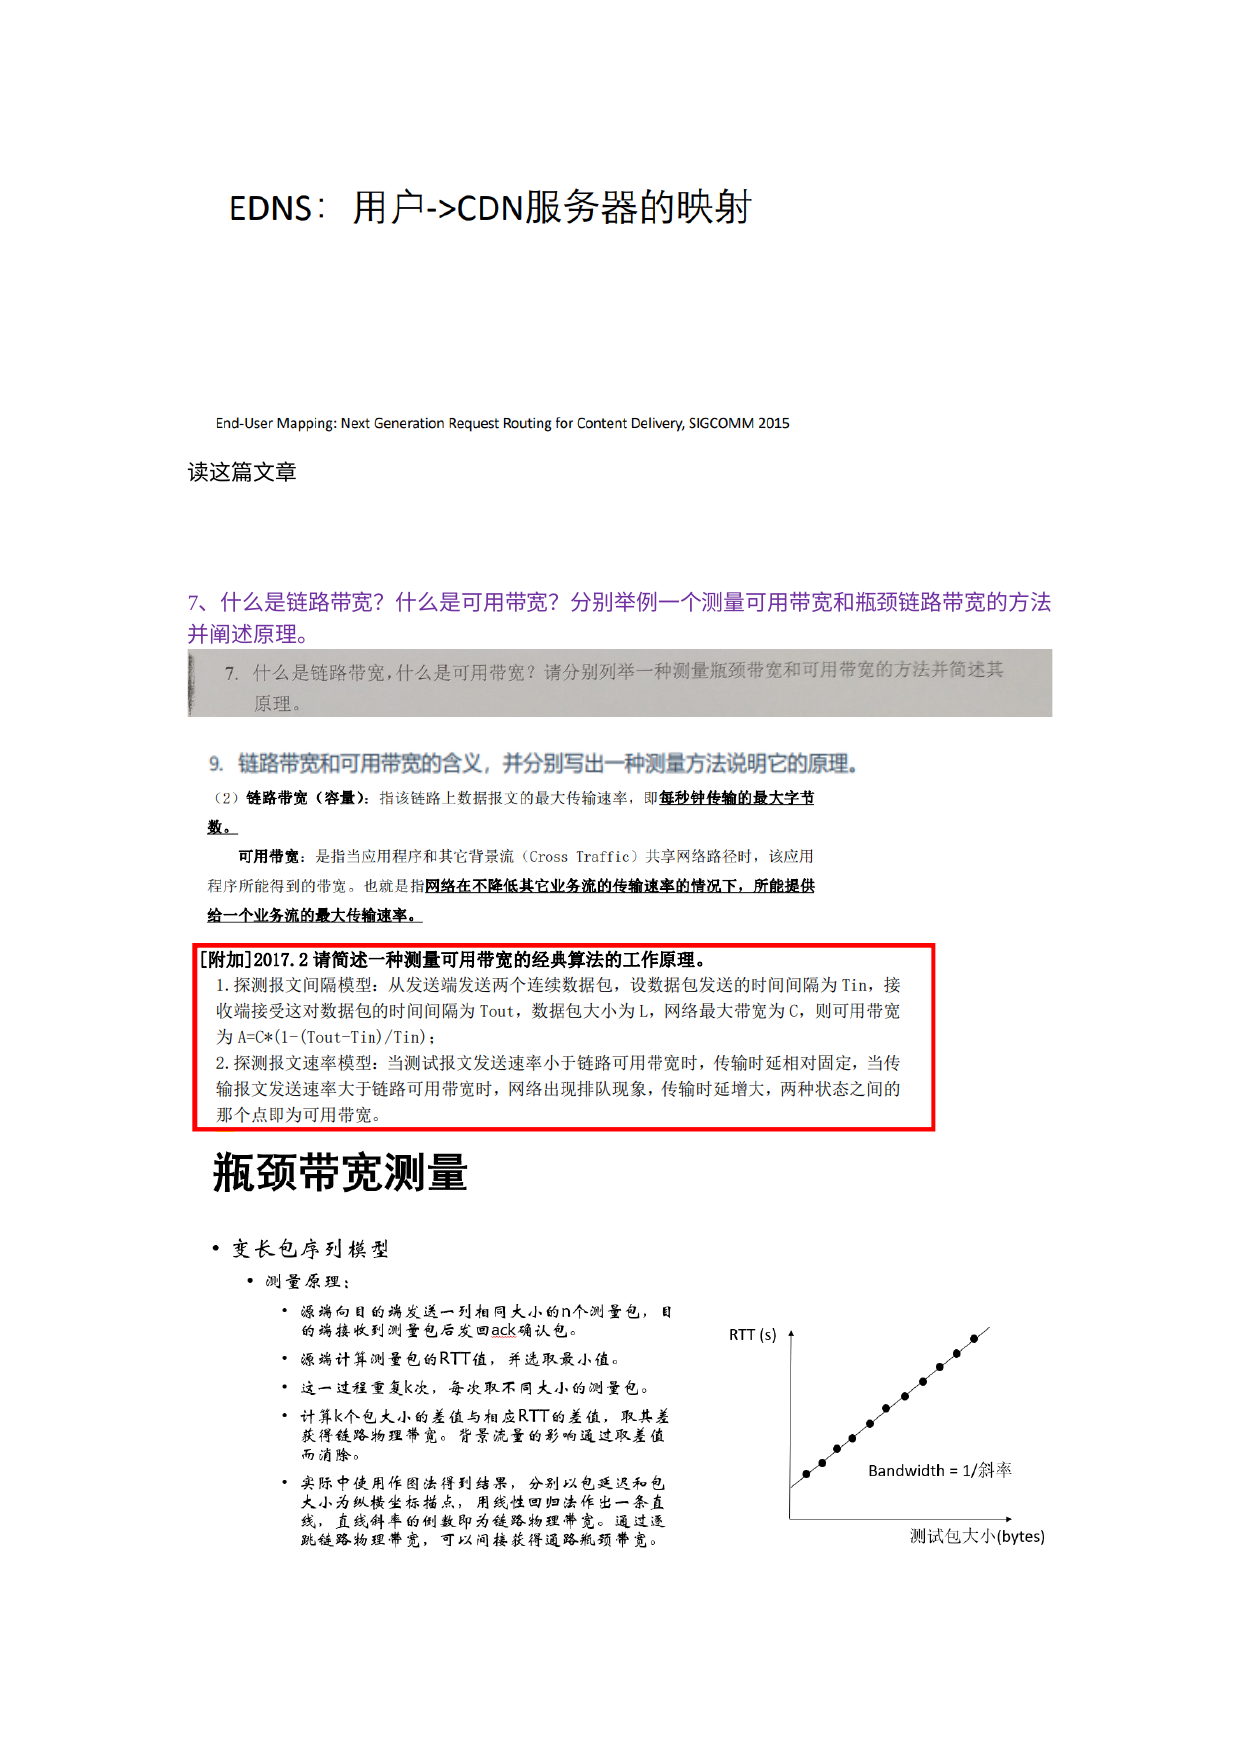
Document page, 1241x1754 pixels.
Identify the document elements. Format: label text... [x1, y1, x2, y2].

picture [187, 162, 805, 433]
picture [187, 649, 1053, 717]
picture [187, 942, 936, 1132]
picture [187, 747, 991, 926]
text 7、什么是链路带宽？什么是可用带宽？分别举例一个测量可用带宽和瓶颈链路带宽的方法并阐述原理。 [187, 584, 1053, 649]
picture [187, 1137, 1053, 1562]
text 读这篇文章 [187, 454, 1053, 487]
